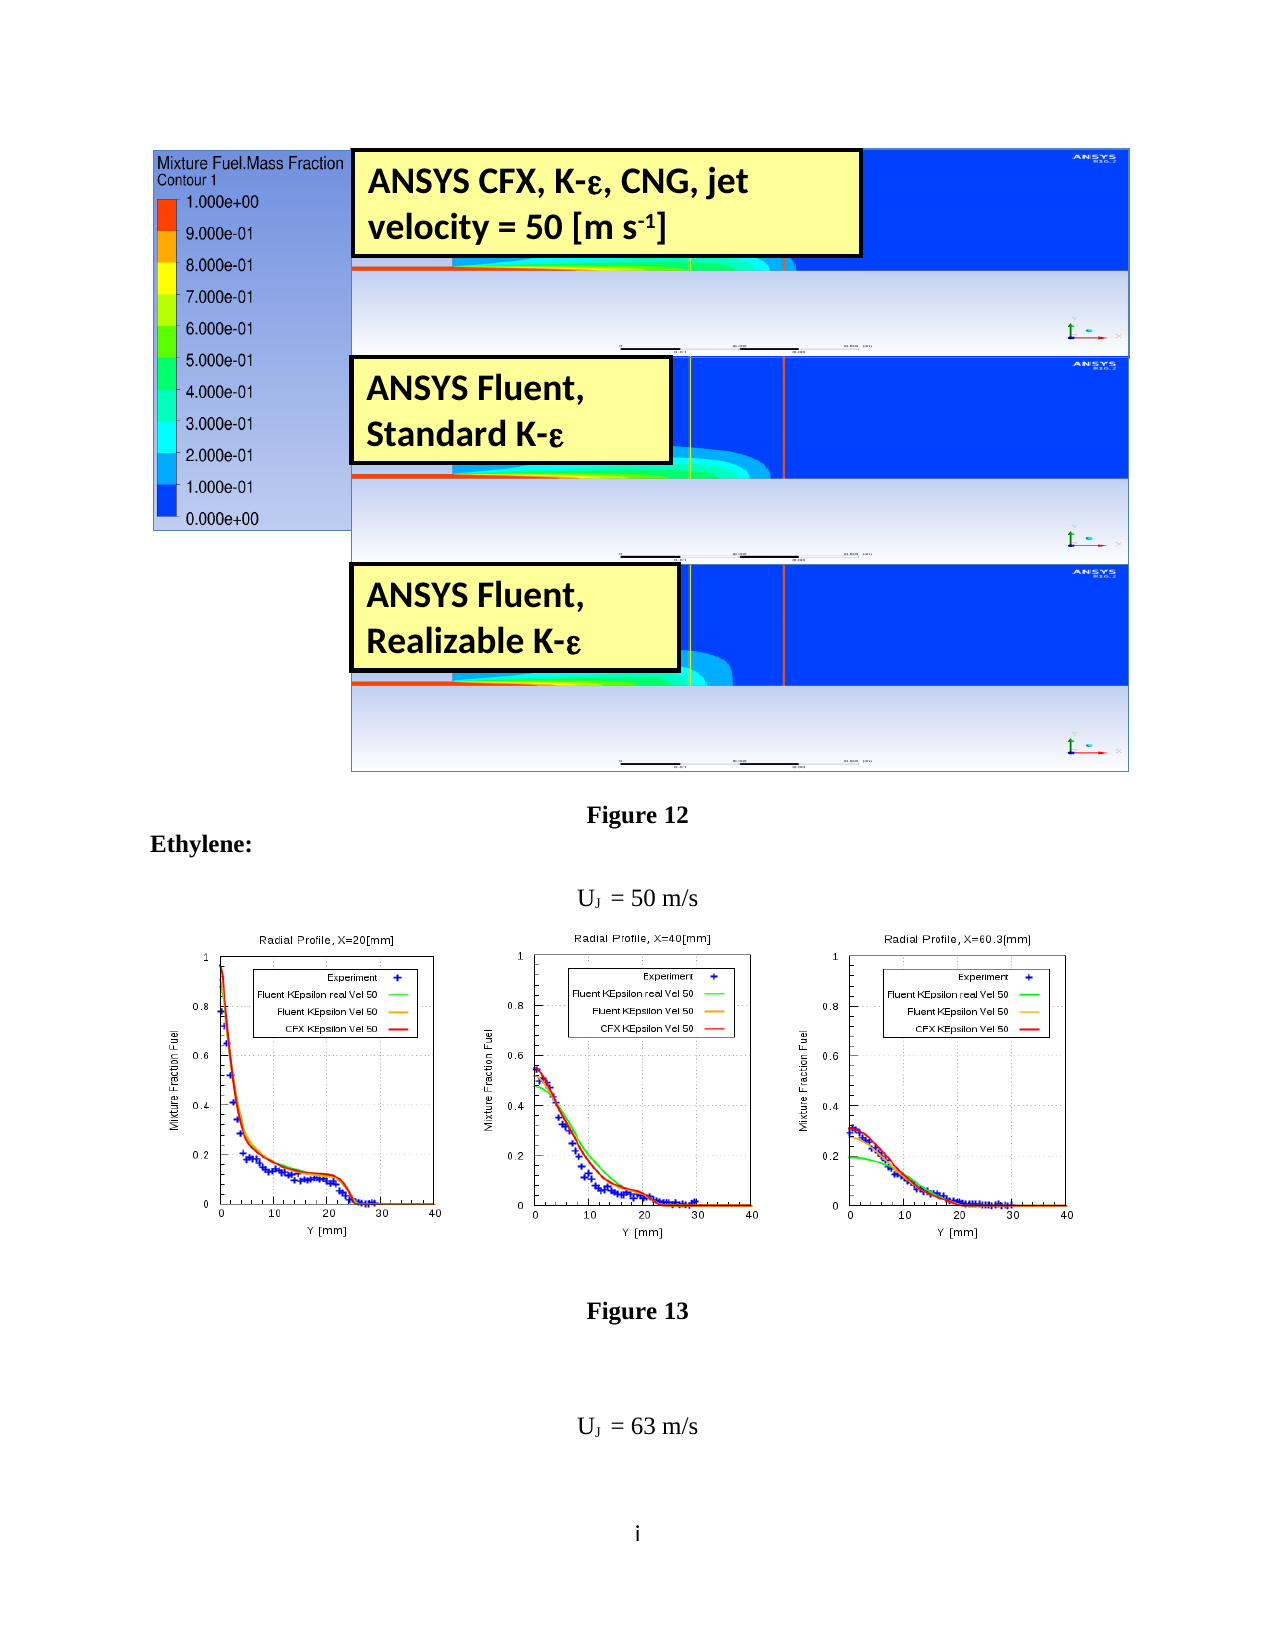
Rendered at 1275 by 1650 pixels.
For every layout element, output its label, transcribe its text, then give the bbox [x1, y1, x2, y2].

picture [465, 911, 1095, 1243]
picture [352, 565, 1128, 771]
text Ethylene: [150, 829, 1125, 858]
text Figure 13 [150, 1296, 1125, 1325]
text UJ = 50 m/s [150, 883, 1125, 912]
picture [352, 358, 1128, 564]
picture [154, 151, 351, 530]
text UJ = 63 m/s [150, 1411, 1125, 1440]
text Figure 12 [150, 801, 1125, 829]
picture [152, 913, 463, 1241]
picture [352, 150, 1129, 357]
